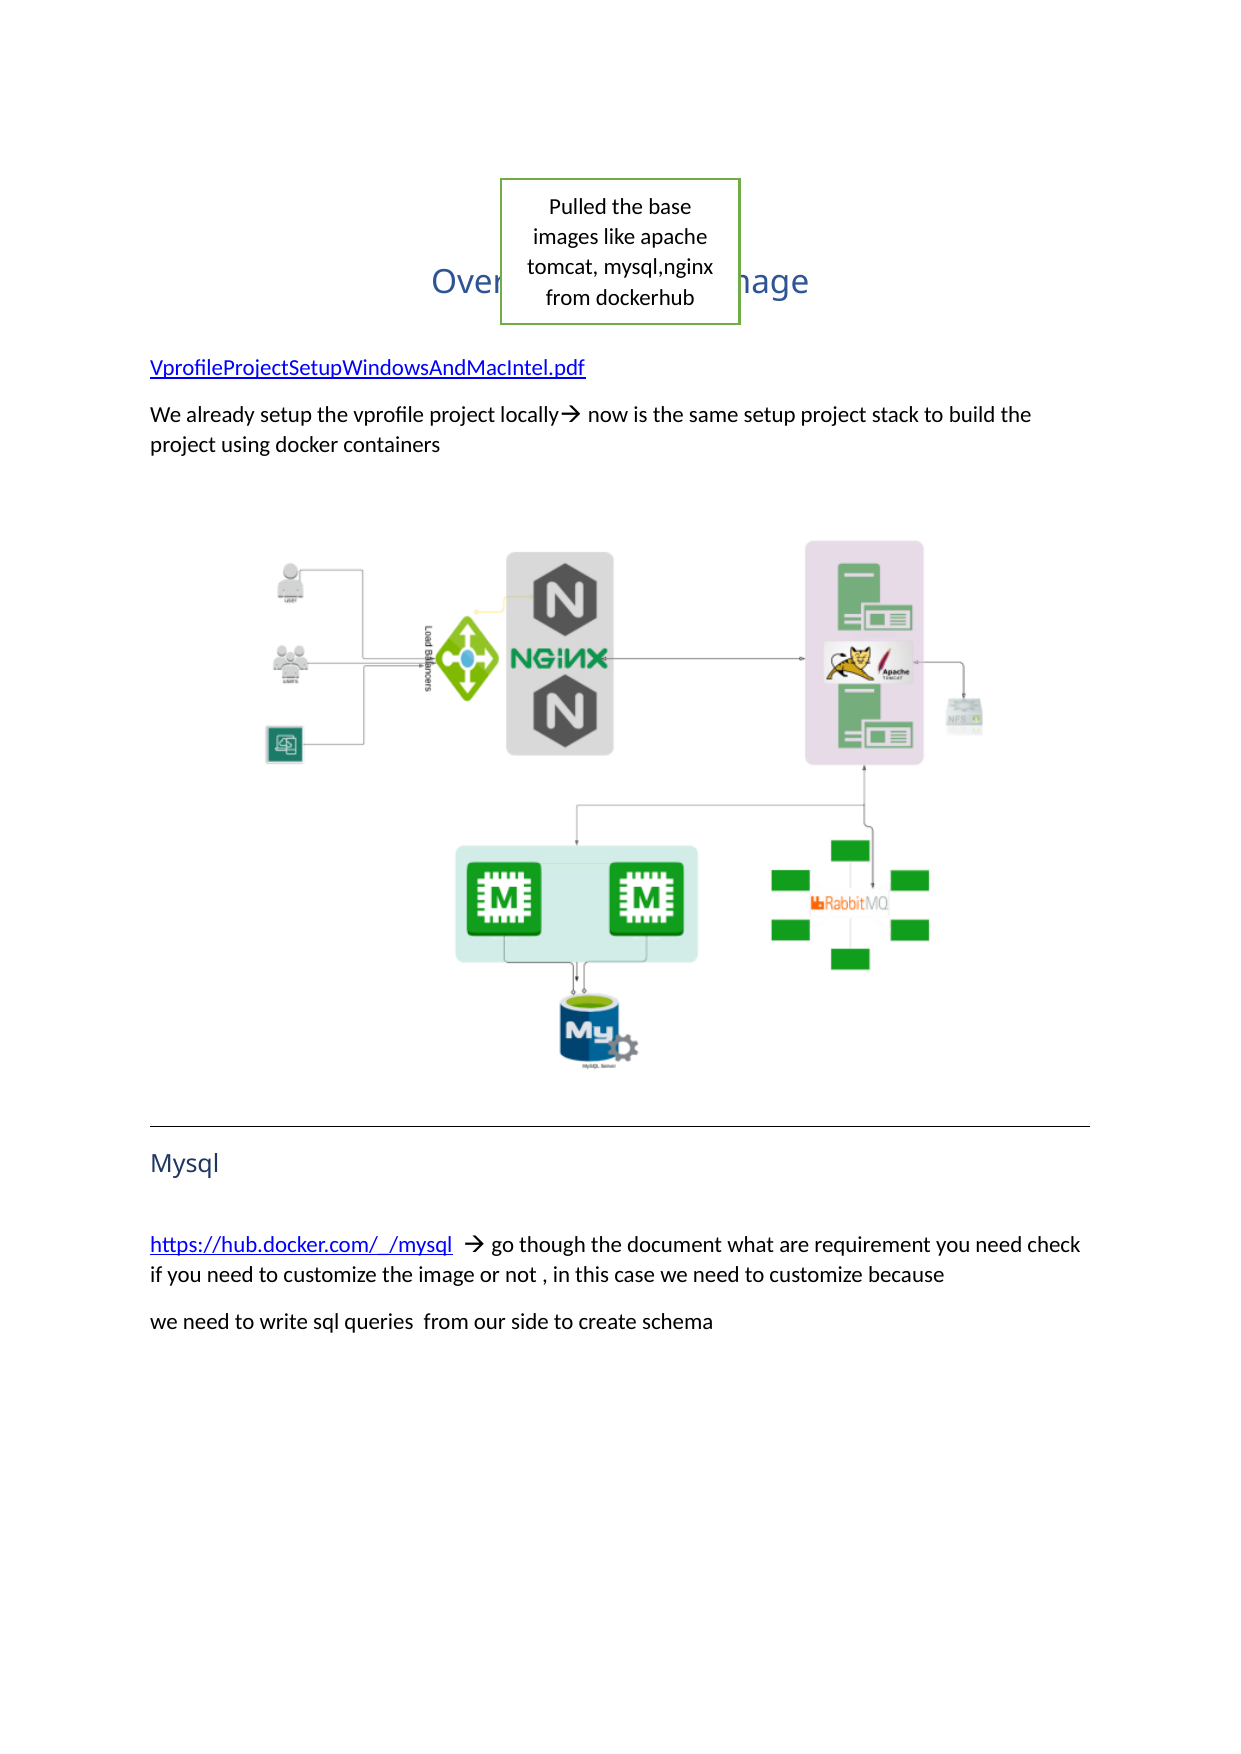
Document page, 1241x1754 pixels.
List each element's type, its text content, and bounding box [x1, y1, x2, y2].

subtitle Overview of Base Image [741, 257, 1090, 303]
subtitle Mysql [150, 1146, 1090, 1180]
picture [150, 477, 1091, 1124]
text VprofileProjectSetupWindowsAndMacIntel.pdf [150, 353, 1090, 381]
text https://hub.docker.com/_/mysql go though the document what are requirement you need check if you need to customize the image or not , in this case we need to customize because [150, 1230, 1090, 1288]
text We already setup the vprofile project locally now is the same setup project stack to build the project using docker containers [150, 400, 1090, 458]
text we need to write sql queries from our side to create schema [150, 1307, 1090, 1335]
subtitle Overview of Base Image [150, 257, 500, 303]
